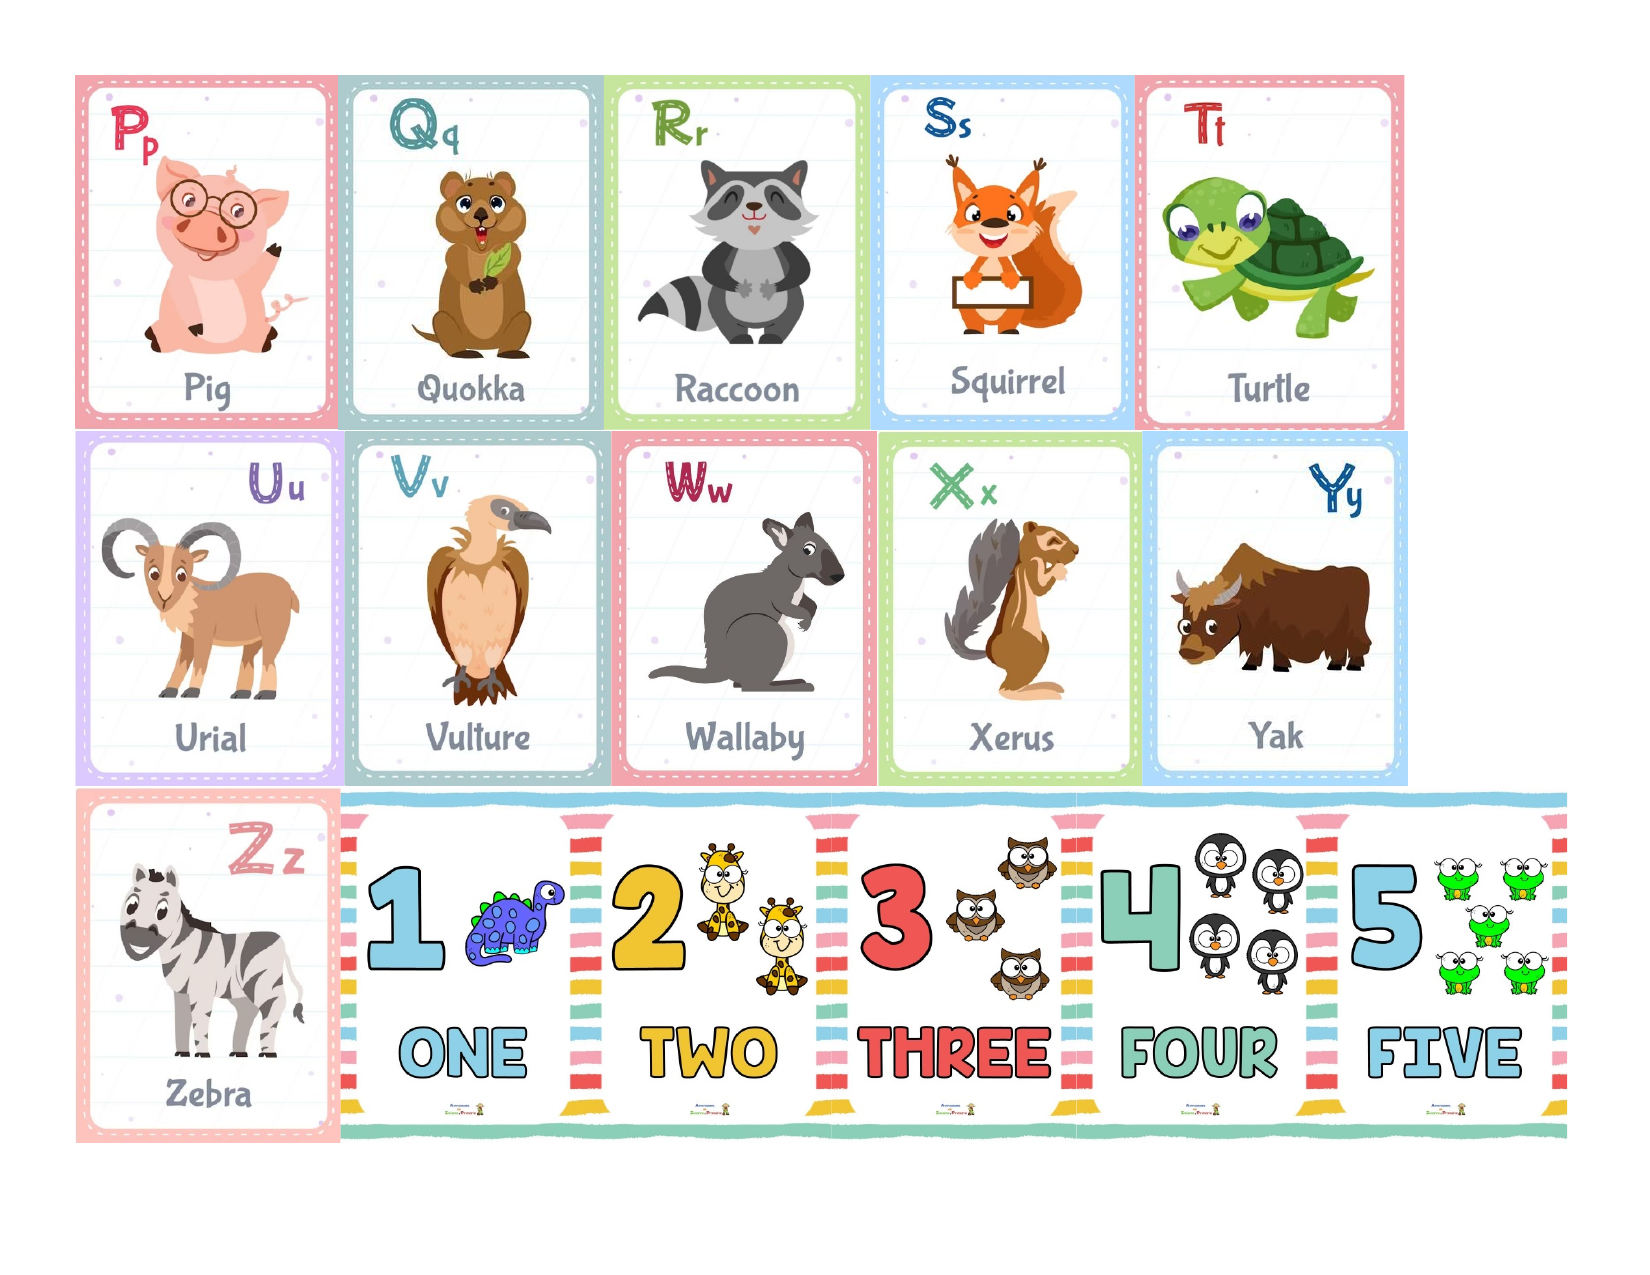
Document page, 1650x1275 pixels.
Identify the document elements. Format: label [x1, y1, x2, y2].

picture [75, 431, 1408, 786]
picture [75, 75, 1405, 430]
picture [75, 788, 1568, 1143]
